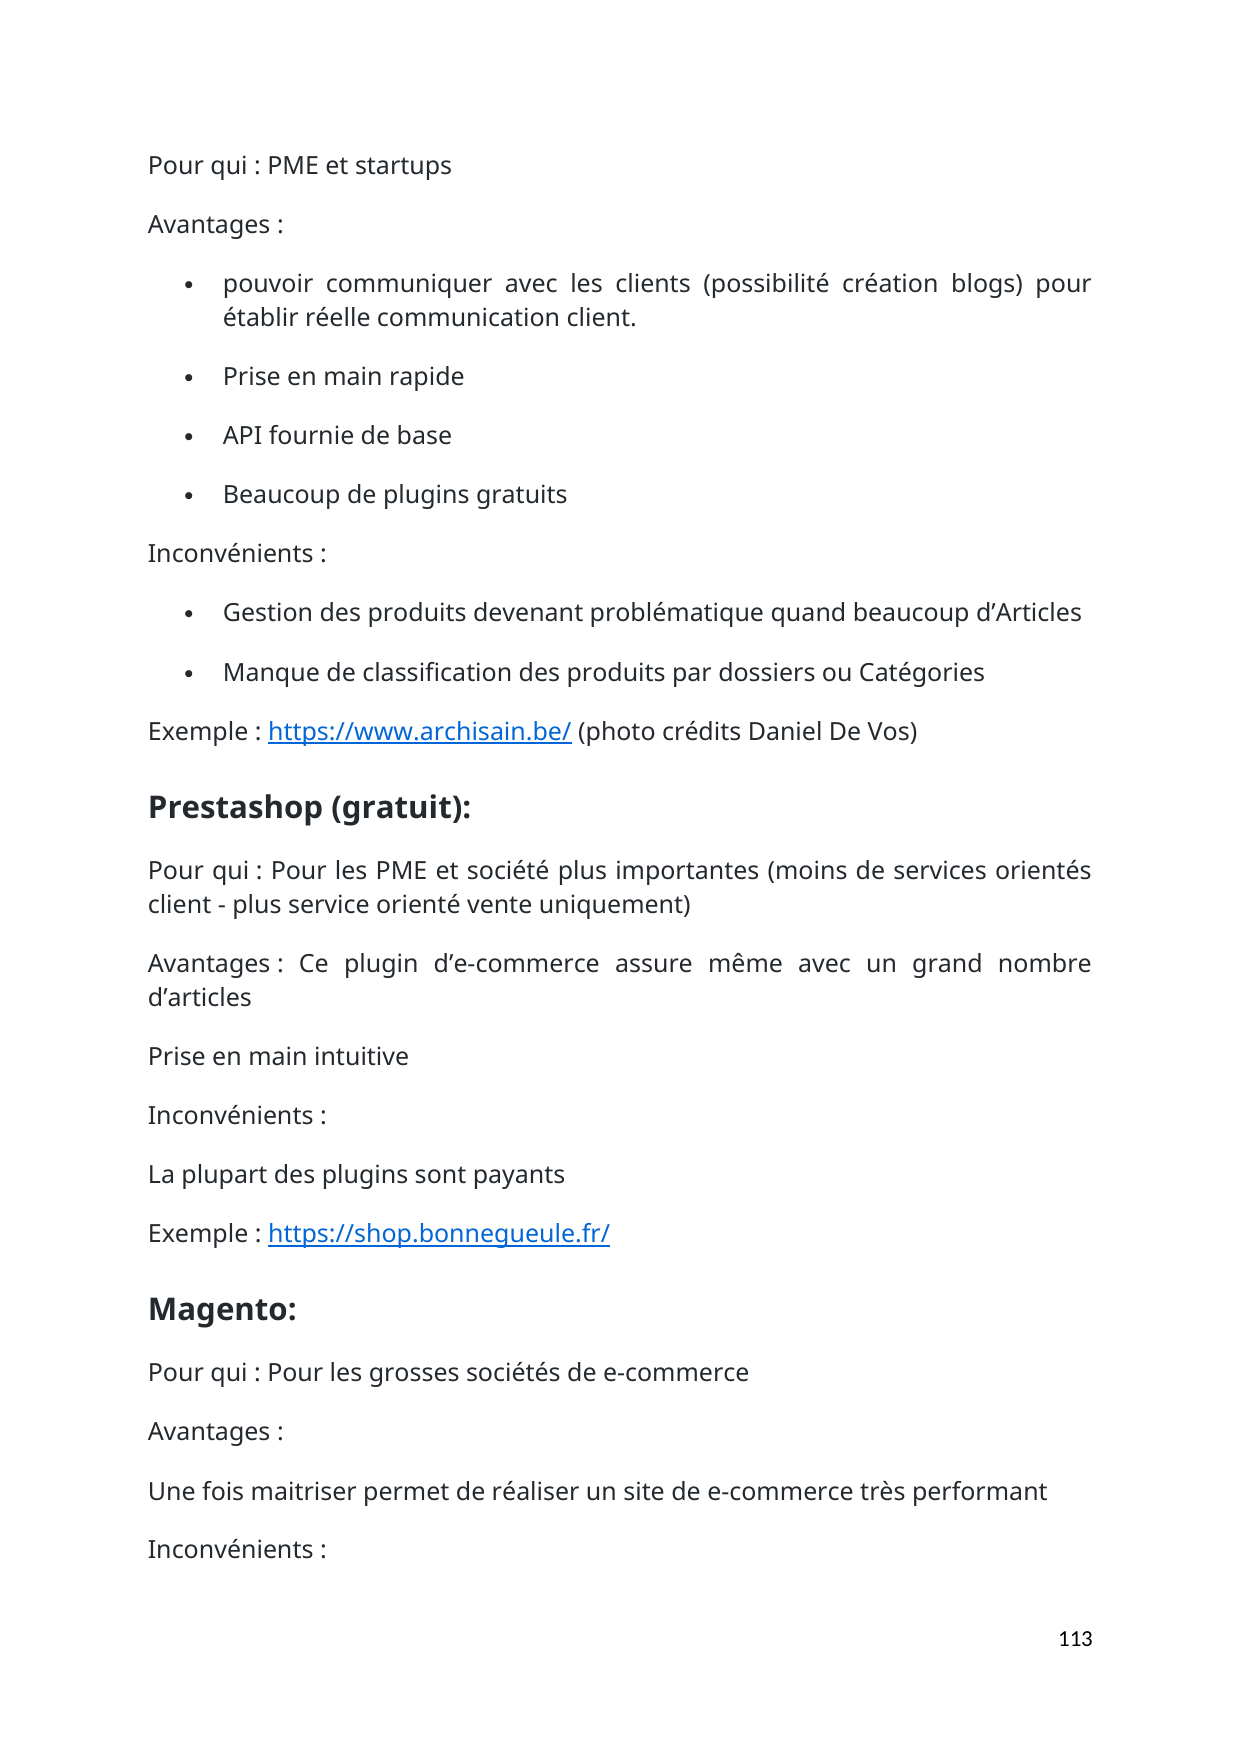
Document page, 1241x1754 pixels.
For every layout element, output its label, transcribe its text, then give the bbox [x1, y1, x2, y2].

list pouvoir communiquer avec les clients (possibilité création blogs) pour établir réelle communication client. [185, 266, 1093, 334]
text La plupart des plugins sont payants [148, 1157, 1093, 1191]
text Avantages : [148, 207, 1093, 241]
text Prestashop (gratuit): [148, 785, 1093, 827]
text Inconvénients : [148, 1532, 1093, 1566]
text Pour qui : PME et startups [148, 148, 1093, 182]
list API fournie de base [185, 418, 1093, 452]
text Inconvénients : [148, 1098, 1093, 1132]
list Manque de classification des produits par dossiers ou Catégories [185, 654, 1093, 688]
list Beaucoup de plugins gratuits [185, 477, 1093, 511]
text Exemple : https://shop.bonnegueule.fr/ [148, 1216, 1093, 1250]
text Une fois maitriser permet de réaliser un site de e-commerce très performant [148, 1473, 1093, 1507]
text Pour qui : Pour les grosses sociétés de e-commerce [148, 1355, 1093, 1389]
text Avantages : Ce plugin d’e-commerce assure même avec un grand nombre d’articles [148, 946, 1093, 1014]
text Pour qui : Pour les PME et société plus importantes (moins de services orientés client - plus service orienté vente uniquement) [148, 852, 1093, 921]
text Avantages : [148, 1414, 1093, 1448]
list Prise en main rapide [185, 359, 1093, 393]
text Exemple : https://www.archisain.be/ (photo crédits Daniel De Vos) [148, 713, 1093, 747]
list Gestion des produits devenant problématique quand beaucoup d’Articles [185, 595, 1093, 629]
text Magento: [148, 1287, 1093, 1330]
text Inconvénients : [148, 536, 1093, 570]
text Prise en main intuitive [148, 1039, 1093, 1073]
